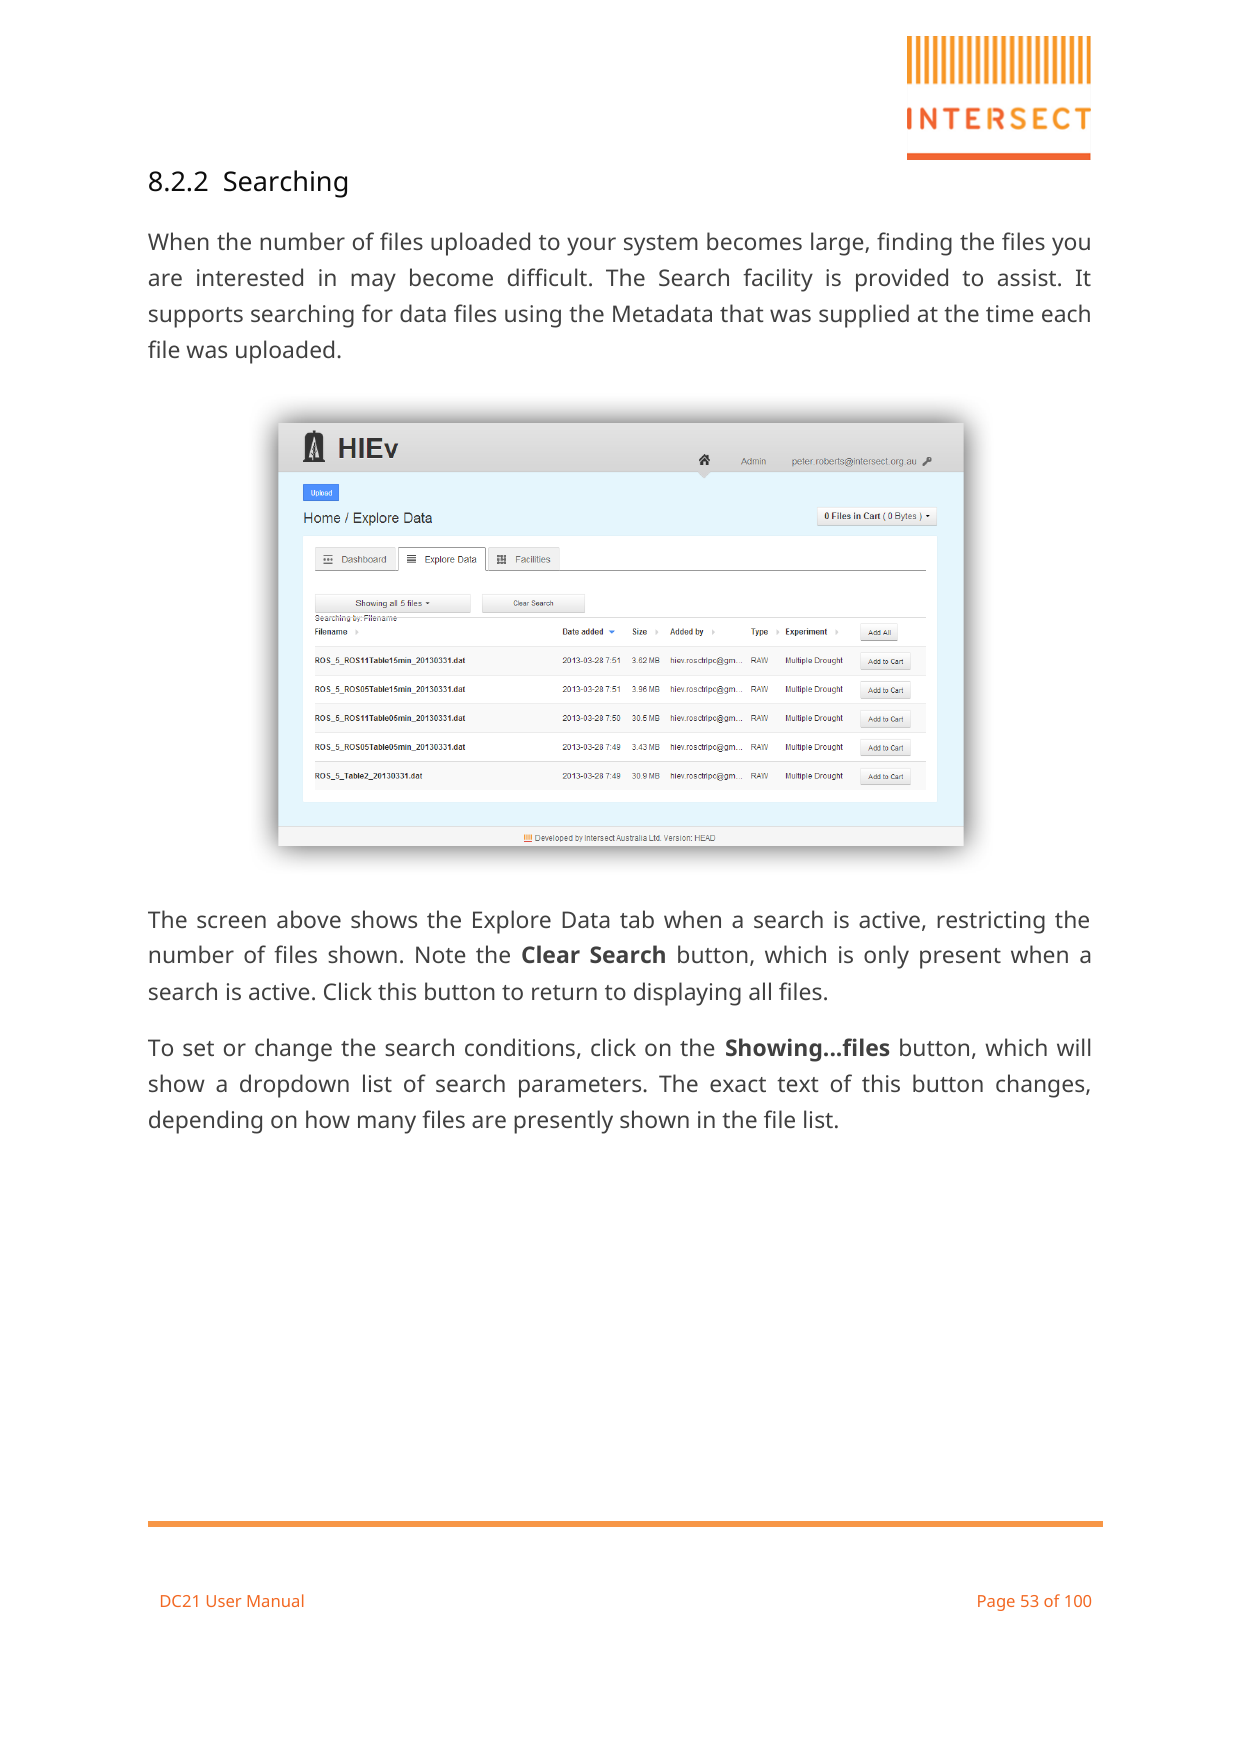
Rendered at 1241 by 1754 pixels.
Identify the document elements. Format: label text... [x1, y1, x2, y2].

text The screen above shows the Explore Data tab when a search is active, restricting the number of files shown. Note the Clear Search button, which is only present when a search is active. Click this button to return to displaying all files. [148, 903, 1092, 1007]
text To set or change the search conditions, click on the Showing...files button, which will show a dropdown list of search parameters. The exact text of this button changes, depending on how many files are presently shown in the file list. [148, 1032, 1092, 1135]
subtitle Searching [148, 162, 1092, 199]
picture [905, 34, 1093, 162]
text When the number of files uploaded to your system becomes large, finding the files you are interested in may become difficult. The Search facility is provided to assist. It supports searching for data files using the Metadata that was supplied at the time each file was uploaded. [148, 226, 1092, 365]
picture [278, 423, 964, 846]
